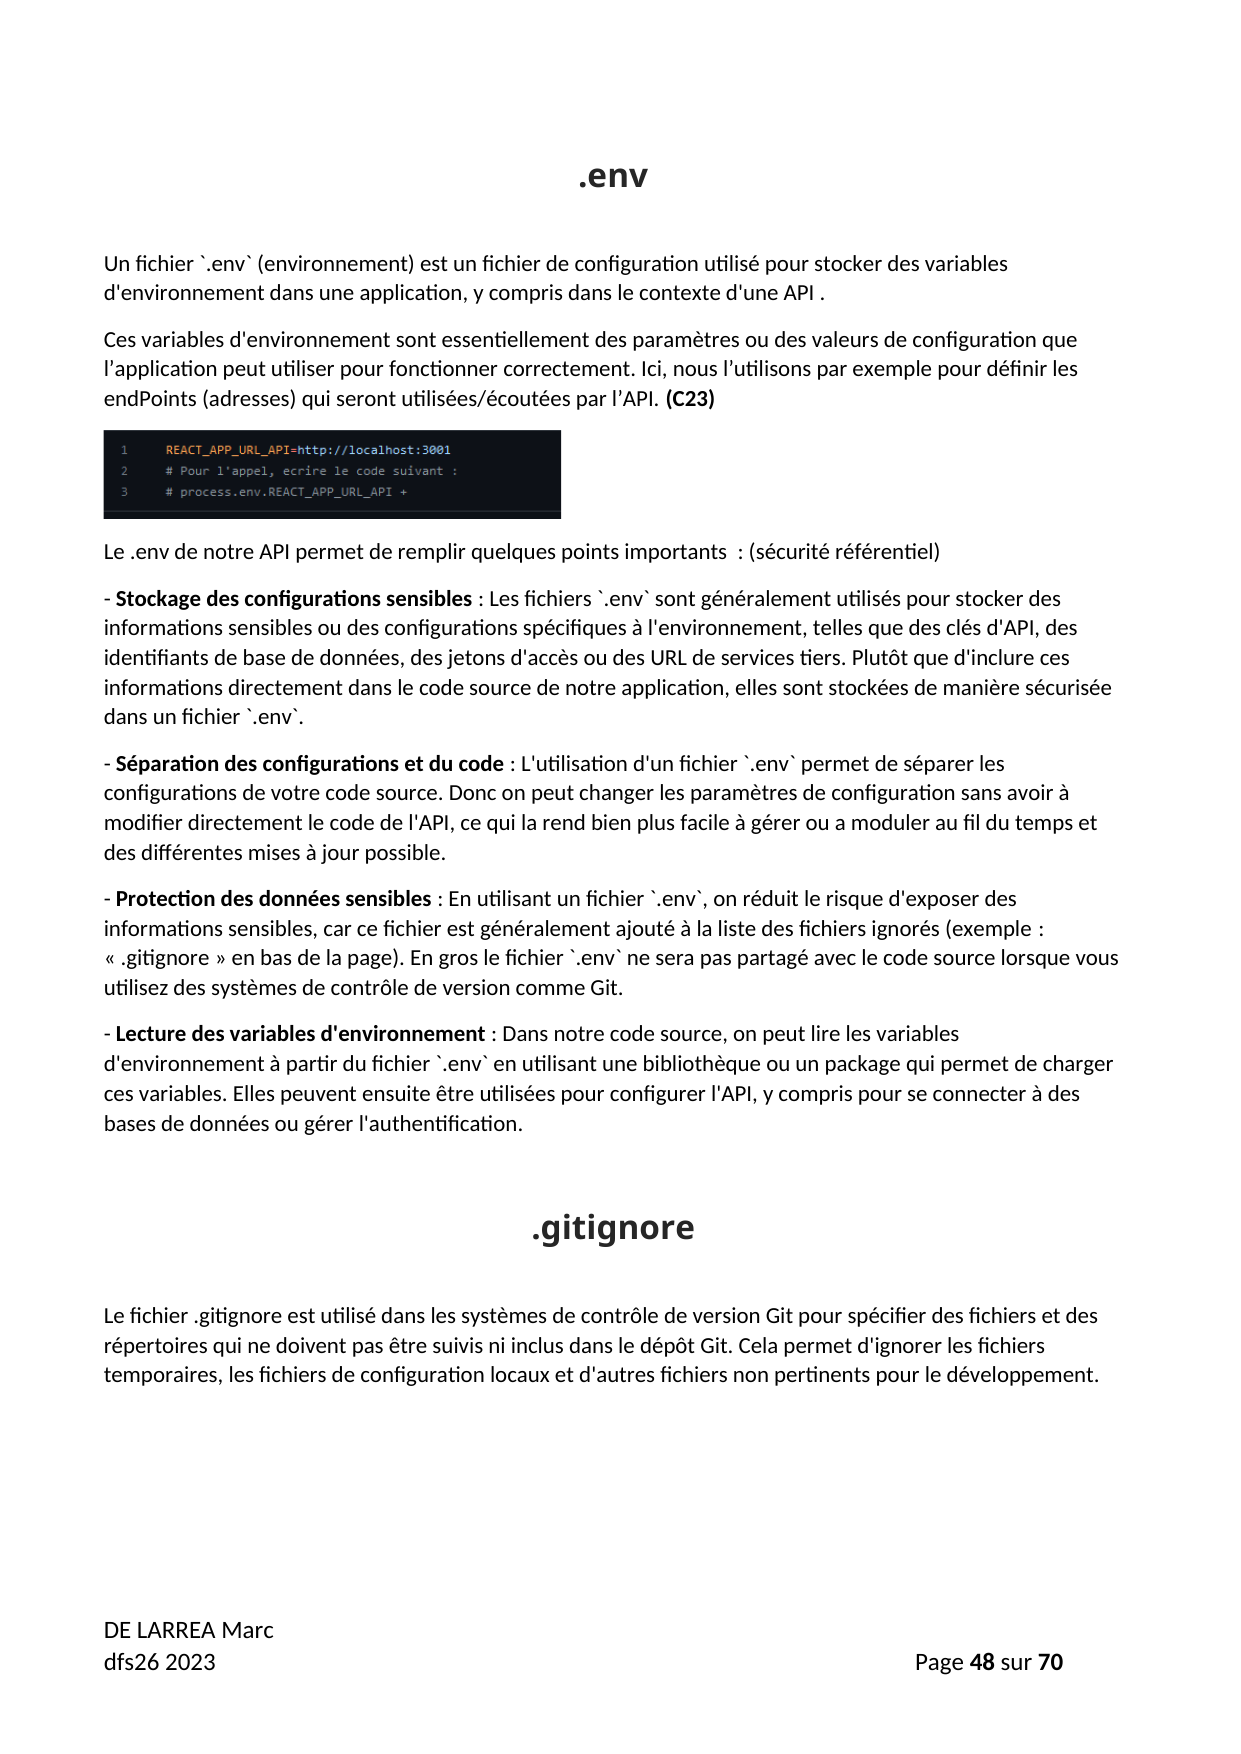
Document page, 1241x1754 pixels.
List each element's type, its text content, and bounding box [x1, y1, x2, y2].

picture [103, 430, 562, 519]
text - Stockage des configurations sensibles : Les fichiers `.env` sont généralement utilisés pour stocker des informations sensibles ou des configurations spécifiques à l'environnement, telles que des clés d'API, des identifiants de base de données, des jetons d'accès ou des URL de services tiers. Plutôt que d'inclure ces informations directement dans le code source de notre application, elles sont stockées de manière sécurisée dans un fichier `.env`. [103, 584, 1122, 730]
text - Protection des données sensibles : En utilisant un fichier `.env`, on réduit le risque d'exposer des informations sensibles, car ce fichier est généralement ajouté à la liste des fichiers ignorés (exemple : « .gitignore » en bas de la page). En gros le fichier `.env` ne sera pas partagé avec le code source lorsque vous utilisez des systèmes de contrôle de version comme Git. [103, 884, 1122, 1001]
text - Lecture des variables d'environnement : Dans notre code source, on peut lire les variables d'environnement à partir du fichier `.env` en utilisant une bibliothèque ou un package qui permet de charger ces variables. Elles peuvent ensuite être utilisées pour configurer l'API, y compris pour se connecter à des bases de données ou gérer l'authentification. [103, 1019, 1122, 1137]
subtitle .gitignore [103, 1204, 1122, 1249]
text Un fichier `.env` (environnement) est un fichier de configuration utilisé pour stocker des variables d'environnement dans une application, y compris dans le contexte d'une API . [103, 249, 1122, 307]
text - Séparation des configurations et du code : L'utilisation d'un fichier `.env` permet de séparer les configurations de votre code source. Donc on peut changer les paramètres de configuration sans avoir à modifier directement le code de l'API, ce qui la rend bien plus facile à gérer ou a moduler au fil du temps et des différentes mises à jour possible. [103, 749, 1122, 866]
text Le fichier .gitignore est utilisé dans les systèmes de contrôle de version Git pour spécifier des fichiers et des répertoires qui ne doivent pas être suivis ni inclus dans le dépôt Git. Cela permet d'ignorer les fichiers temporaires, les fichiers de configuration locaux et d'autres fichiers non pertinents pour le développement. [103, 1301, 1122, 1388]
subtitle .env [103, 152, 1122, 197]
text Le .env de notre API permet de remplir quelques points importants : (sécurité référentiel) [103, 537, 1122, 565]
text Ces variables d'environnement sont essentiellement des paramètres ou des valeurs de configuration que l’application peut utiliser pour fonctionner correctement. Ici, nous l’utilisons par exemple pour définir les endPoints (adresses) qui seront utilisées/écoutées par l’API. (C23) [103, 325, 1122, 412]
